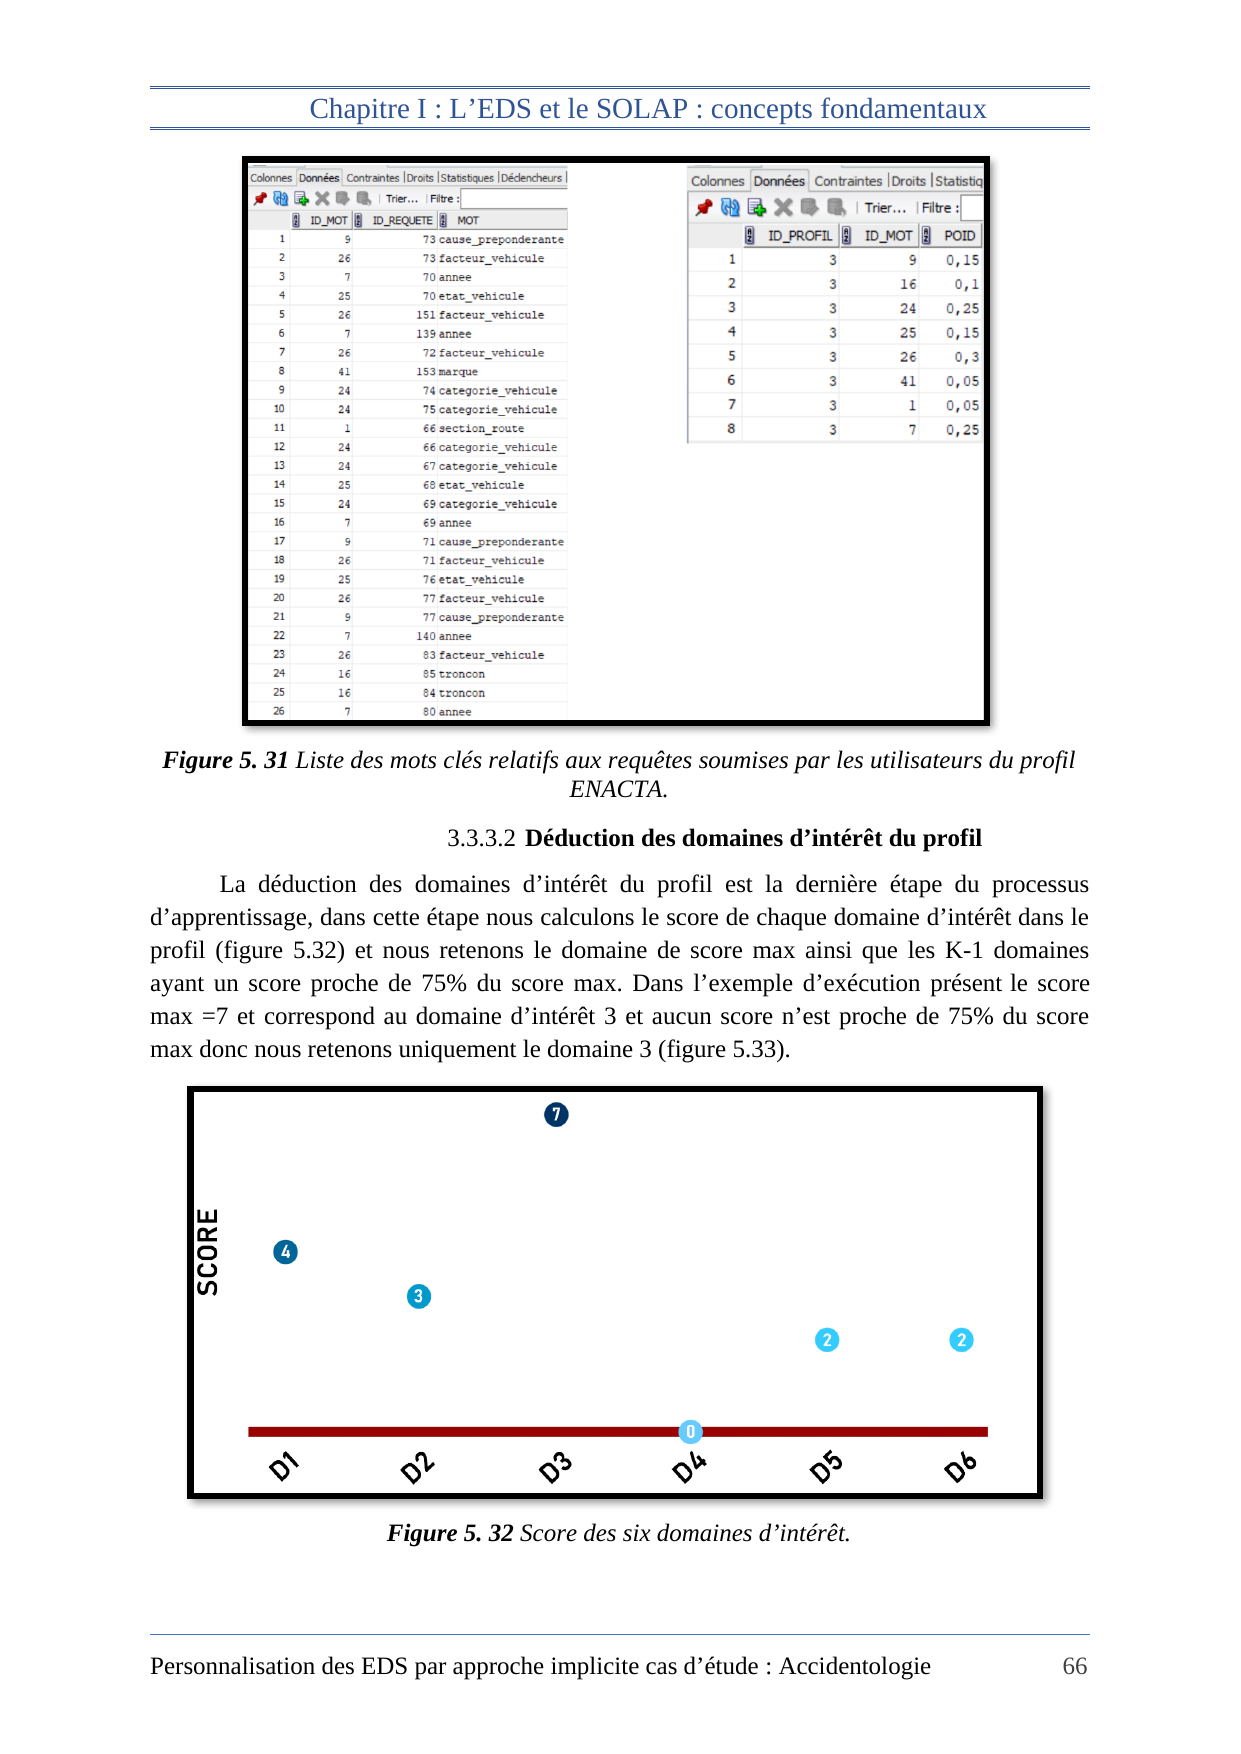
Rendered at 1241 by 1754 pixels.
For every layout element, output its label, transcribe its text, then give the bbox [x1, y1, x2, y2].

picture [248, 163, 984, 720]
text La déduction des domaines d’intérêt du profil est la dernière étape du processus d’apprentissage, dans cette étape nous calculons le score de chaque domaine d’intérêt dans le profil (figure 5.32) et nous retenons le domaine de score max ainsi que les K-1 domaines ayant un score proche de 75% du score max. Dans l’exemple d’exécution présent le score max =7 et correspond au domaine d’intérêt 3 et aucun score n’est proche de 75% du score max donc nous retenons uniquement le domaine 3 (figure 5.33). [150, 869, 1090, 1063]
picture [194, 1092, 1037, 1493]
text Figure 5. 31 Liste des mots clés relatifs aux requêtes soumises par les utilisateurs du profil ENACTA. [150, 745, 1090, 802]
subtitle Déduction des domaines d’intérêt du profil [390, 823, 1090, 852]
text Figure 5. 32 Score des six domaines d’intérêt. [150, 1518, 1090, 1547]
